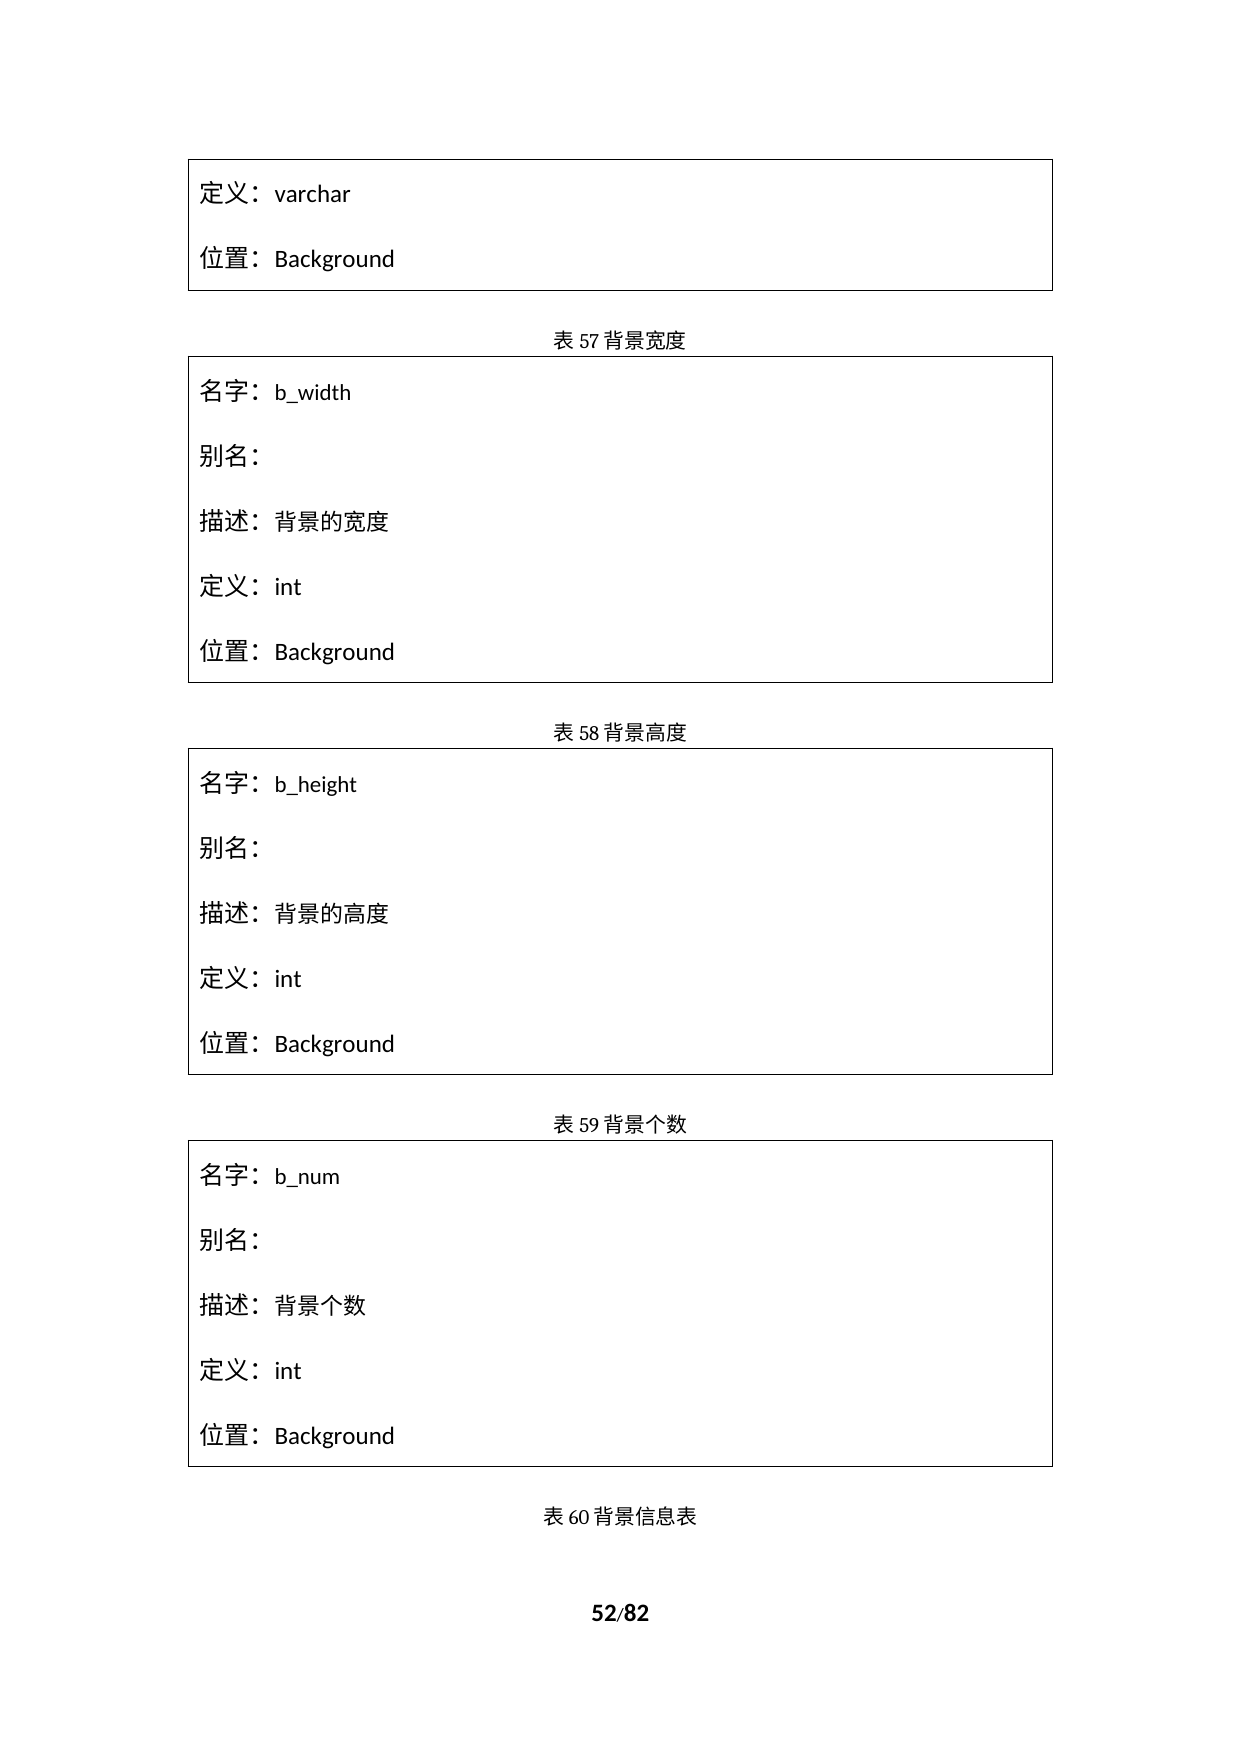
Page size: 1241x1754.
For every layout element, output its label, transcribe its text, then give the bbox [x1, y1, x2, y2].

table_header 名字：b_height 别名： 描述：背景的高度 定义：int 位置：Background [189, 749, 1052, 1074]
text 表 58背景高度 [187, 715, 1053, 748]
table_header 名字：b_width 别名： 描述：背景的宽度 定义：int 位置：Background [189, 357, 1052, 682]
text 表 60背景信息表 [187, 1499, 1053, 1532]
text 表 59背景个数 [187, 1107, 1053, 1140]
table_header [189, 160, 1052, 289]
text 表 57背景宽度 [187, 323, 1053, 356]
table_header 名字：b_num 别名： 描述：背景个数 定义：int 位置：Background [189, 1141, 1052, 1466]
